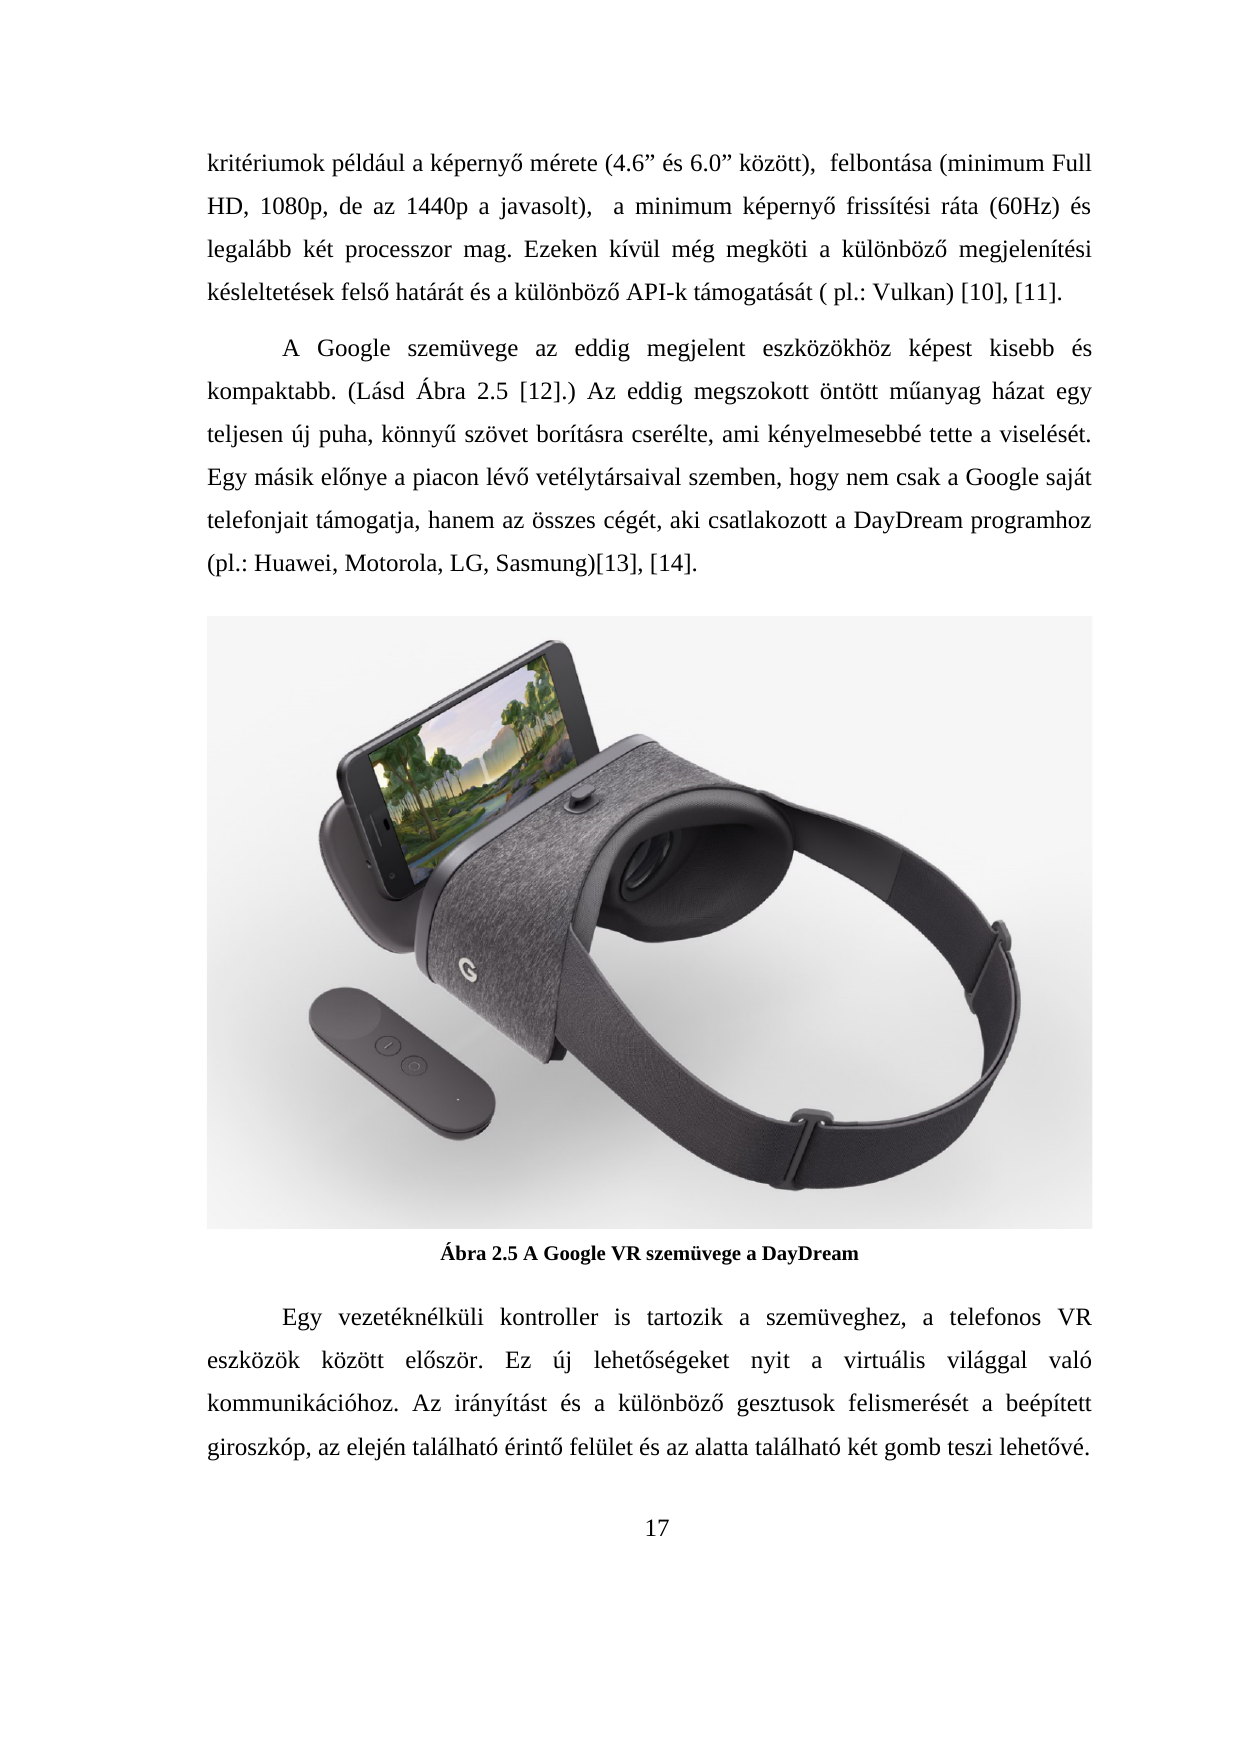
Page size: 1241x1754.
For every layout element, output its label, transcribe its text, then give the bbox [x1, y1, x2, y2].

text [207, 148, 1092, 306]
text A Google szemüvege az eddig megjelent eszközökhöz képest kisebb és kompaktabb. Az eddig megszokott öntött műanyag házat egy teljesen új puha, könnyű szövet borításra cserélte, ami kényelmesebbé tette a viselését. Egy másik előnye a piacon lévő vetélytársaival szemben, hogy nem csak a Google saját telefonjait támogatja, hanem az összes cégét, aki csatlakozott a DayDream programhoz (pl.: Huawei, Motorola, LG, Sasmung). [207, 333, 1092, 577]
text Egy vezetéknélküli kontroller is tartozik a szemüveghez, a telefonos VR eszközök között először. Ez új lehetőségeket nyit a virtuális világgal való kommunikációhoz. Az irányítást és különböző gesztusok felismerését a beépített giroszkóp, az elején található érintő felület és az alatta található két gomb teszi lehetővé. [207, 1302, 1092, 1460]
picture [206, 616, 1093, 1229]
text 2 [207, 1241, 1092, 1265]
